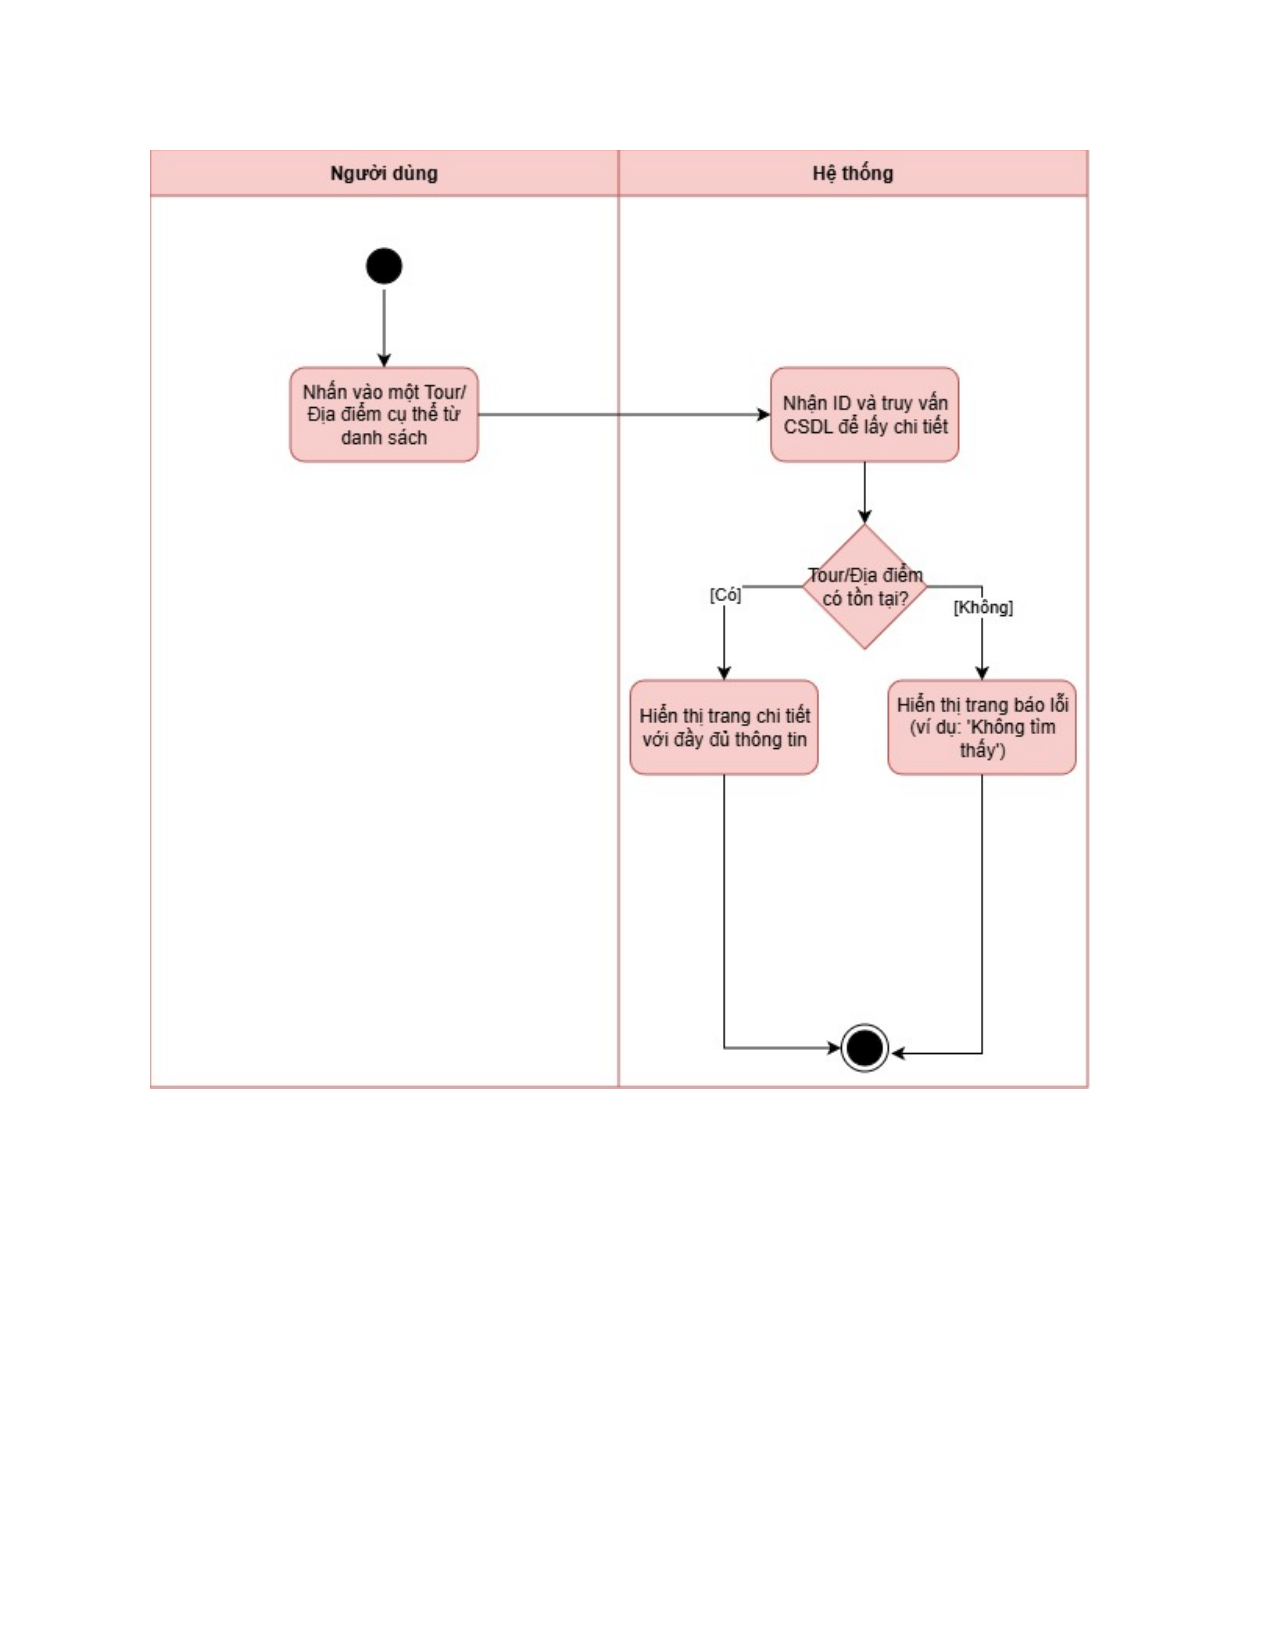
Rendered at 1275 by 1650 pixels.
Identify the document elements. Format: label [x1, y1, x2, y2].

picture [150, 150, 1091, 1089]
